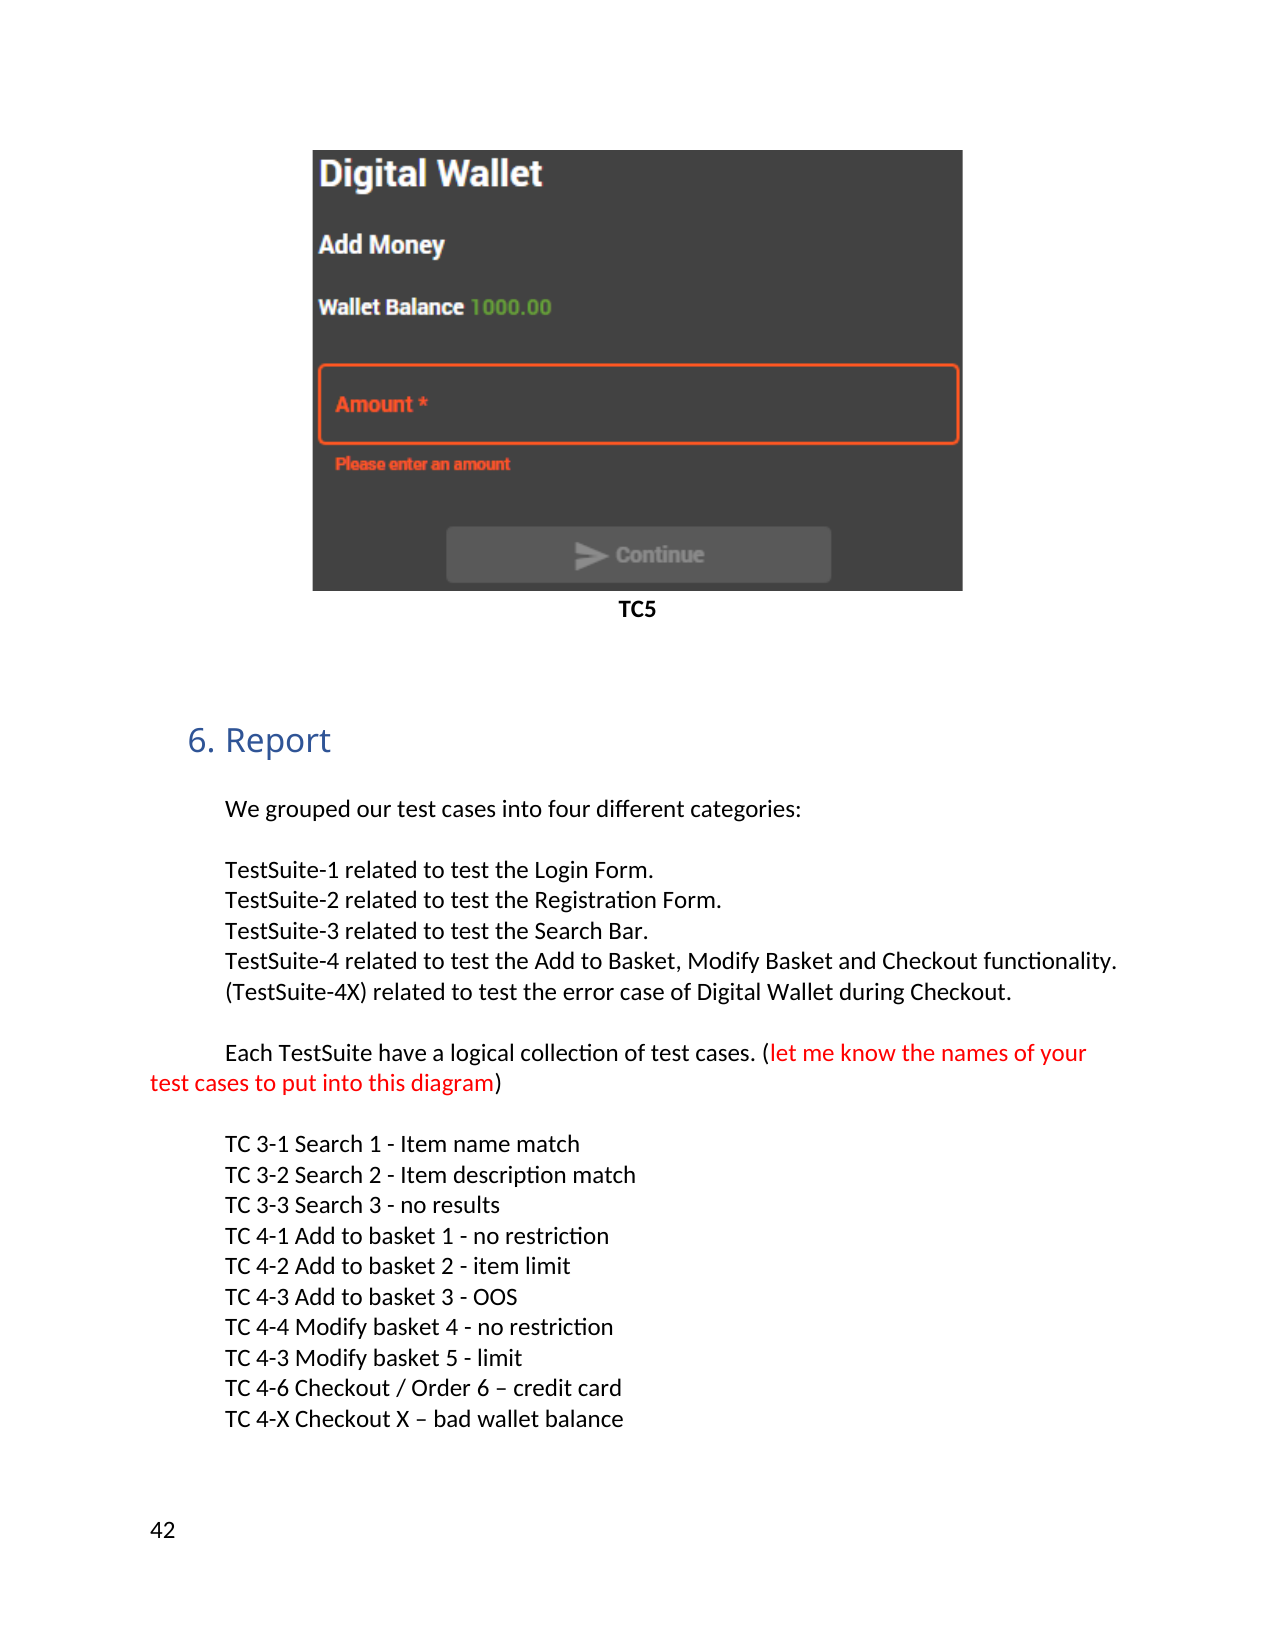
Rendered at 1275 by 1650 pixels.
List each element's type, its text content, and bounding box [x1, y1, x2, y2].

text TC 4-6 Checkout / Order 6 – credit card [150, 1373, 1125, 1403]
subtitle Report [187, 717, 1125, 762]
text TestSuite-1 related to test the Login Form. [150, 854, 1125, 884]
picture [312, 150, 963, 591]
text TC 4-3 Modify basket 5 - limit [150, 1342, 1125, 1373]
text TC 3-3 Search 3 - no results [150, 1189, 1125, 1220]
text TC 4-2 Add to basket 2 - item limit [150, 1251, 1125, 1281]
text TC 4-4 Modify basket 4 - no restriction [150, 1312, 1125, 1342]
text TC 4-1 Add to basket 1 - no restriction [150, 1220, 1125, 1251]
text TC5 [150, 593, 1125, 623]
text TC 3-1 Search 1 - Item name match [150, 1128, 1125, 1159]
text TestSuite-2 related to test the Registration Form. [150, 884, 1125, 915]
text (TestSuite-4X) related to test the error case of Digital Wallet during Checkout. [150, 976, 1125, 1006]
text TestSuite-4 related to test the Add to Basket, Modify Basket and Checkout functionality. [150, 945, 1125, 976]
text TC 3-2 Search 2 - Item description match [150, 1159, 1125, 1189]
text We grouped our test cases into four different categories: [150, 793, 1125, 823]
text TC 4-X Checkout X – bad wallet balance [150, 1403, 1125, 1434]
text TC 4-3 Add to basket 3 - OOS [150, 1281, 1125, 1312]
text Each TestSuite have a logical collection of test cases. (let me know the names of your test cases to put into this diagram) [150, 1037, 1125, 1098]
text TestSuite-3 related to test the Search Bar. [150, 915, 1125, 945]
